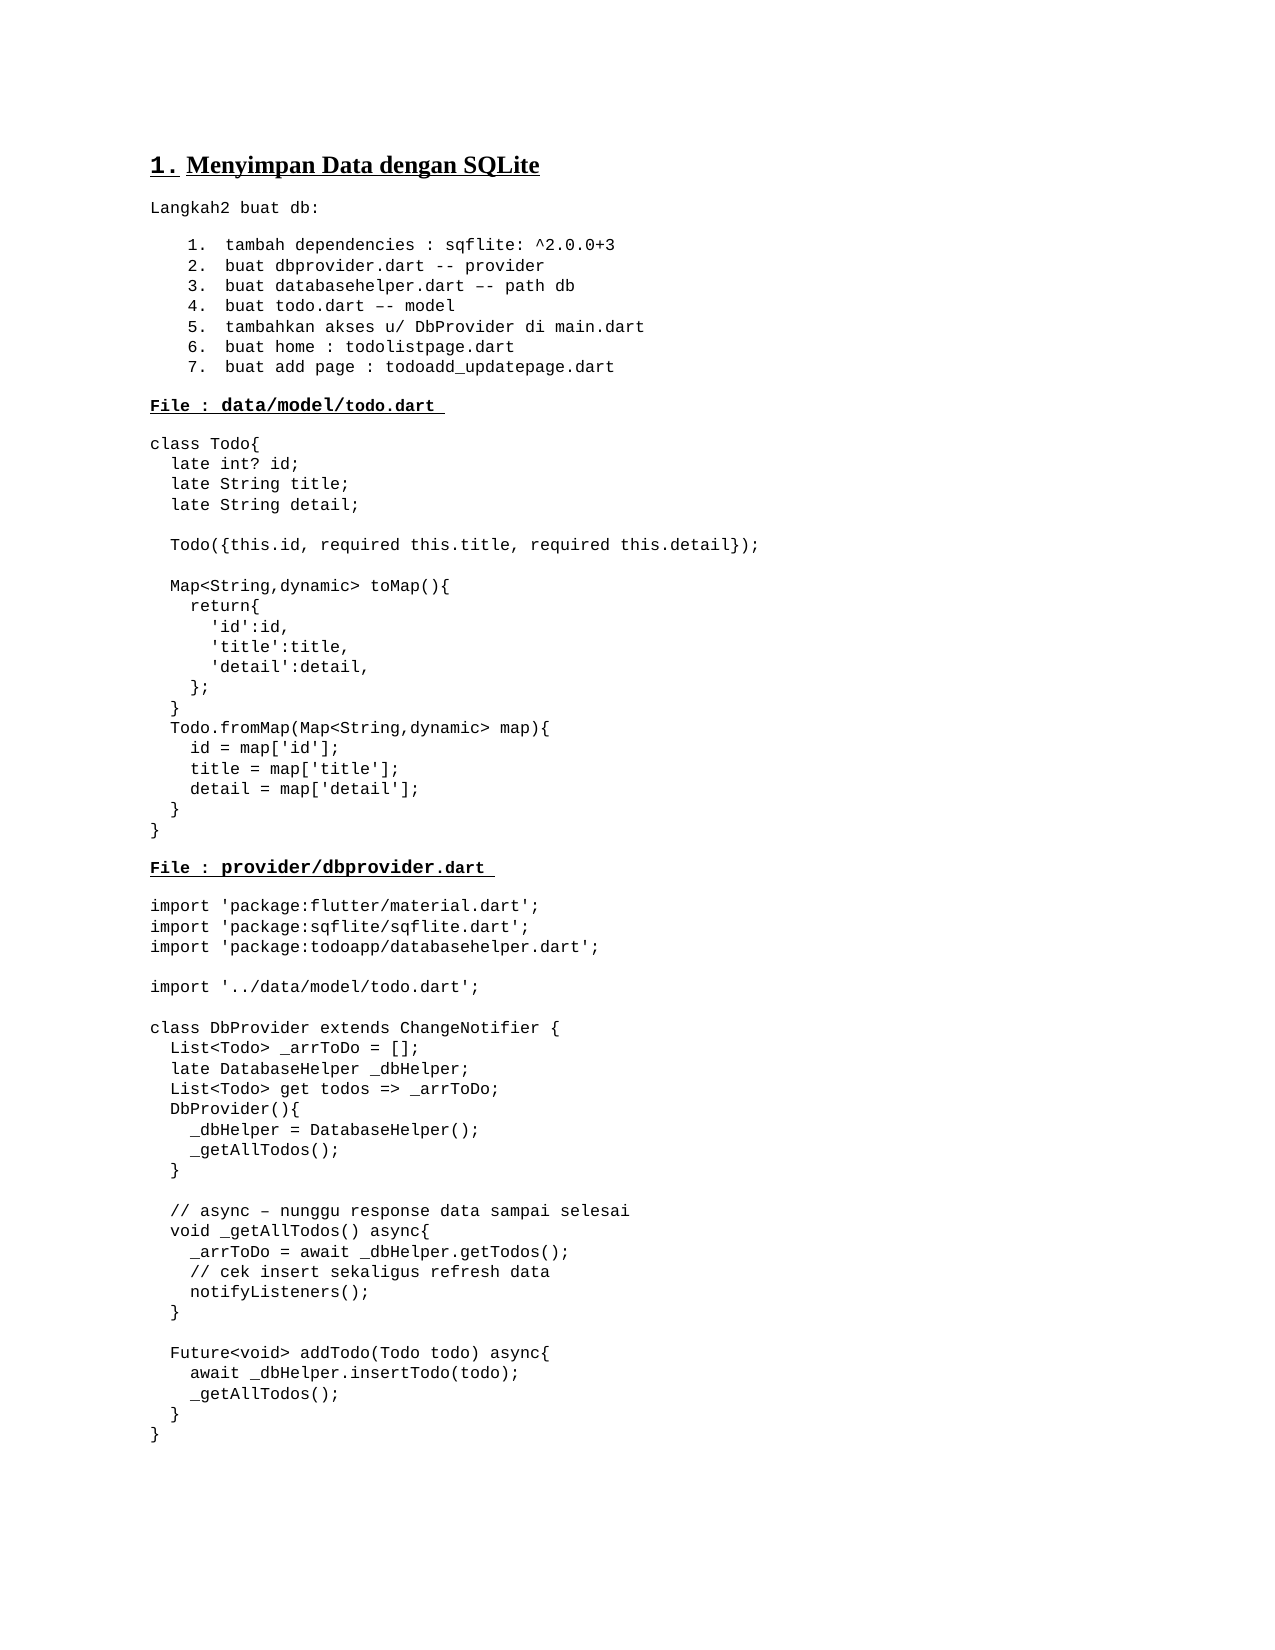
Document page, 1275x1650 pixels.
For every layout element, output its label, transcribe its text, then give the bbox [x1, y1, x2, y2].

list buat dbprovider.dart -- provider [187, 257, 1125, 276]
list buat home : todolistpage.dart [187, 338, 1125, 357]
text import 'package:flutter/material.dart'; import 'package:sqflite/sqflite.dart'; import 'package:todoapp/databasehelper.dart'; import '../data/model/todo.dart'; class DbProvider extends ChangeNotifier { List<Todo> _arrToDo = []; late DatabaseHelper _dbHelper; List<Todo> get todos => _arrToDo; DbProvider(){ _dbHelper = DatabaseHelper(); _getAllTodos(); } // async – nunggu response data sampai selesai void _getAllTodos() async{ _arrToDo = await _dbHelper.getTodos(); // cek insert sekaligus refresh data notifyListeners(); } Future<void> addTodo(Todo todo) async{ await _dbHelper.insertTodo(todo); _getAllTodos(); } } [150, 898, 1125, 1445]
text 1. Menyimpan Data dengan SQLite [150, 150, 1125, 181]
text File : provider/dbprovider.dart [150, 858, 1125, 879]
text Langkah2 buat db: [150, 200, 1125, 219]
text class Todo{ late int? id; late String title; late String detail; Todo({this.id, required this.title, required this.detail}); Map<String,dynamic> toMap(){ return{ 'id':id, 'title':title, 'detail':detail, }; } Todo.fromMap(Map<String,dynamic> map){ id = map['id']; title = map['title']; detail = map['detail']; } } [150, 435, 1125, 840]
text File : data/model/todo.dart [150, 396, 1125, 417]
list buat todo.dart –- model [187, 298, 1125, 317]
list buat databasehelper.dart –- path db [187, 277, 1125, 296]
list tambahkan akses u/ DbProvider di main.dart [187, 318, 1125, 337]
list tambah dependencies : sqflite: ^2.0.0+3 [187, 237, 1125, 256]
list buat add page : todoadd_updatepage.dart [187, 359, 1125, 378]
